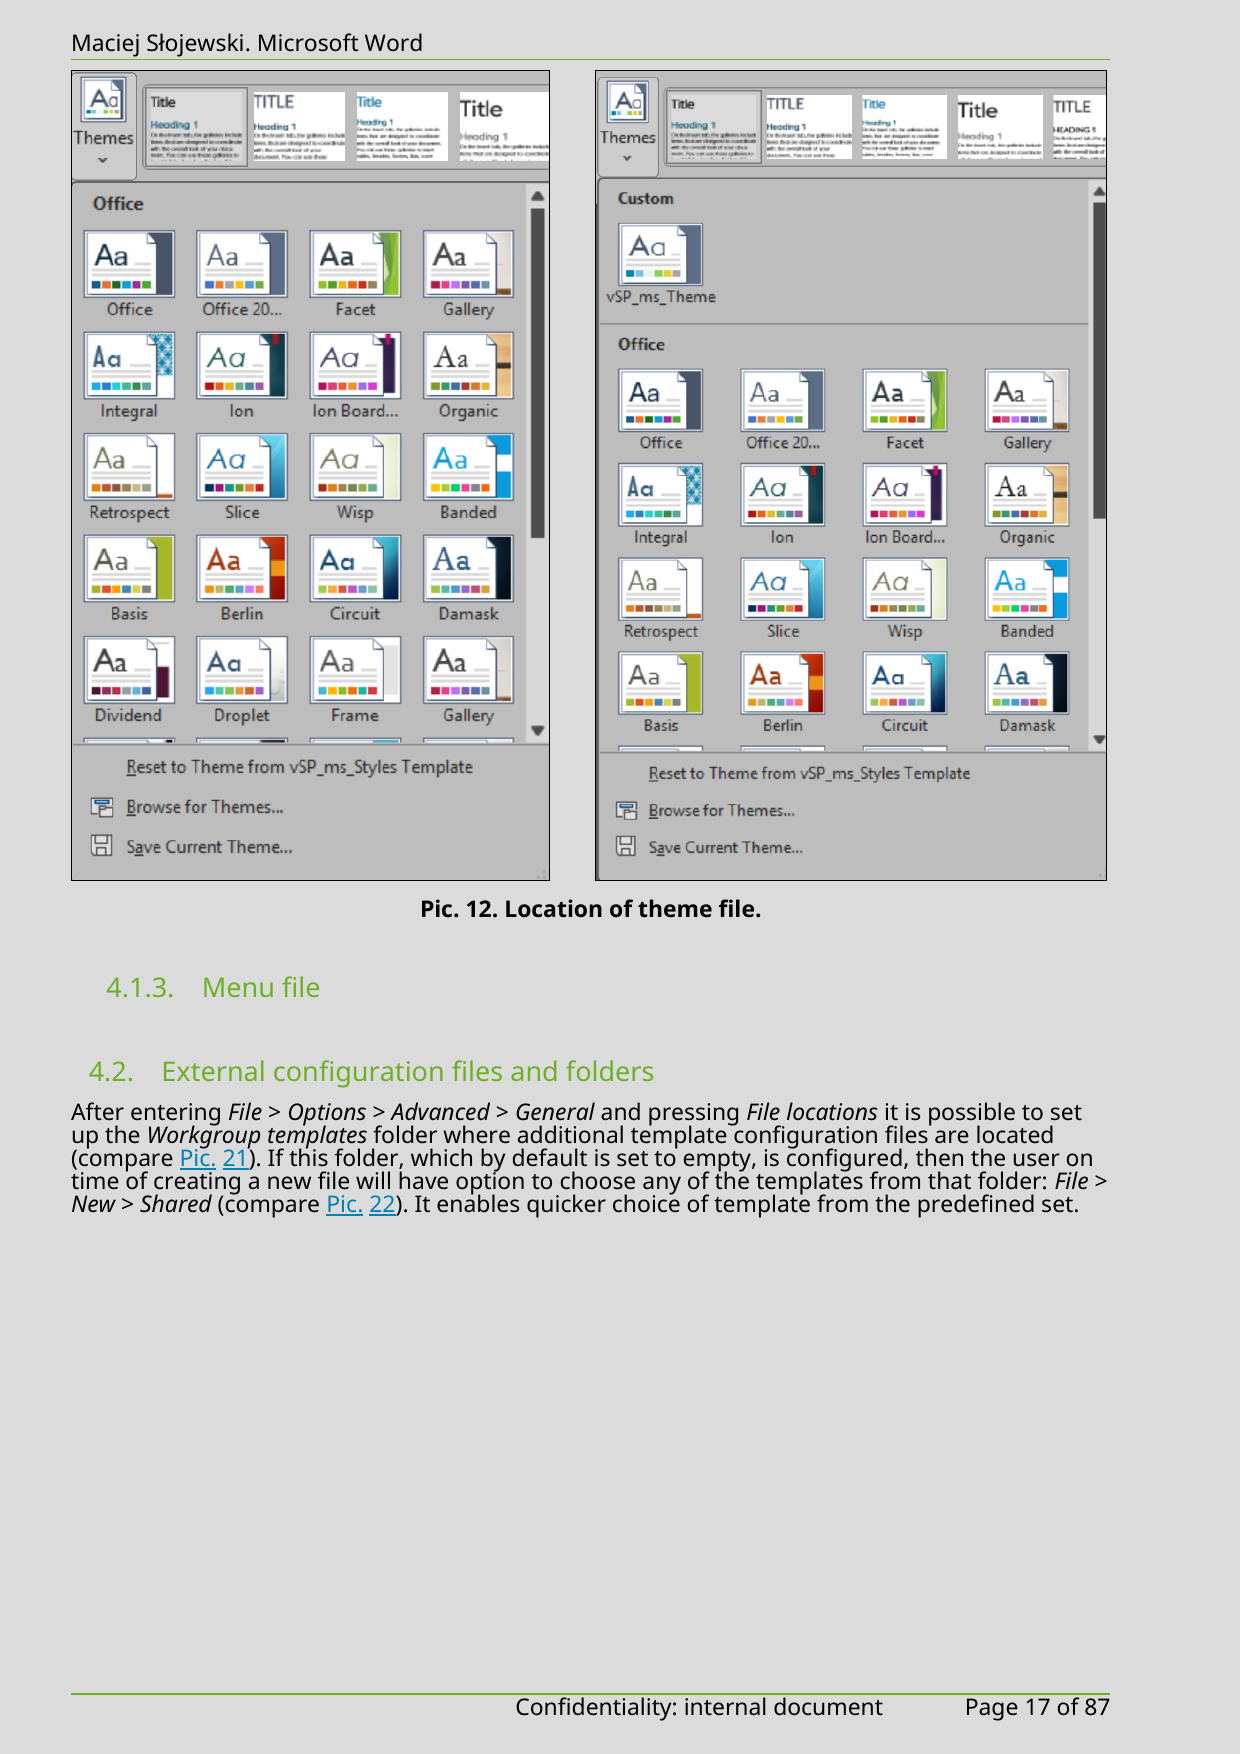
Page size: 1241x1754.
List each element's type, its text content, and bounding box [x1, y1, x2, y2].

picture [596, 71, 1106, 880]
picture [72, 71, 549, 880]
text After entering File > Options > Advanced > General and pressing File locations it is possible to set up the Workgroup templates folder where additional template configuration files are located (compare Pic. 21). If this folder, which by default is set to empty, is configured, then the user on time of creating a new file will have option to choose any of the templates from that folder: File > New > Shared (compare Pic. 22). It enables quicker choice of template from the predefined set. [71, 1102, 1110, 1217]
text Pic. 12. Location of theme file. [source: herein] [71, 899, 1110, 922]
subtitle Menu file [106, 976, 1110, 1003]
subtitle External configuration files and folders [88, 1053, 1110, 1090]
